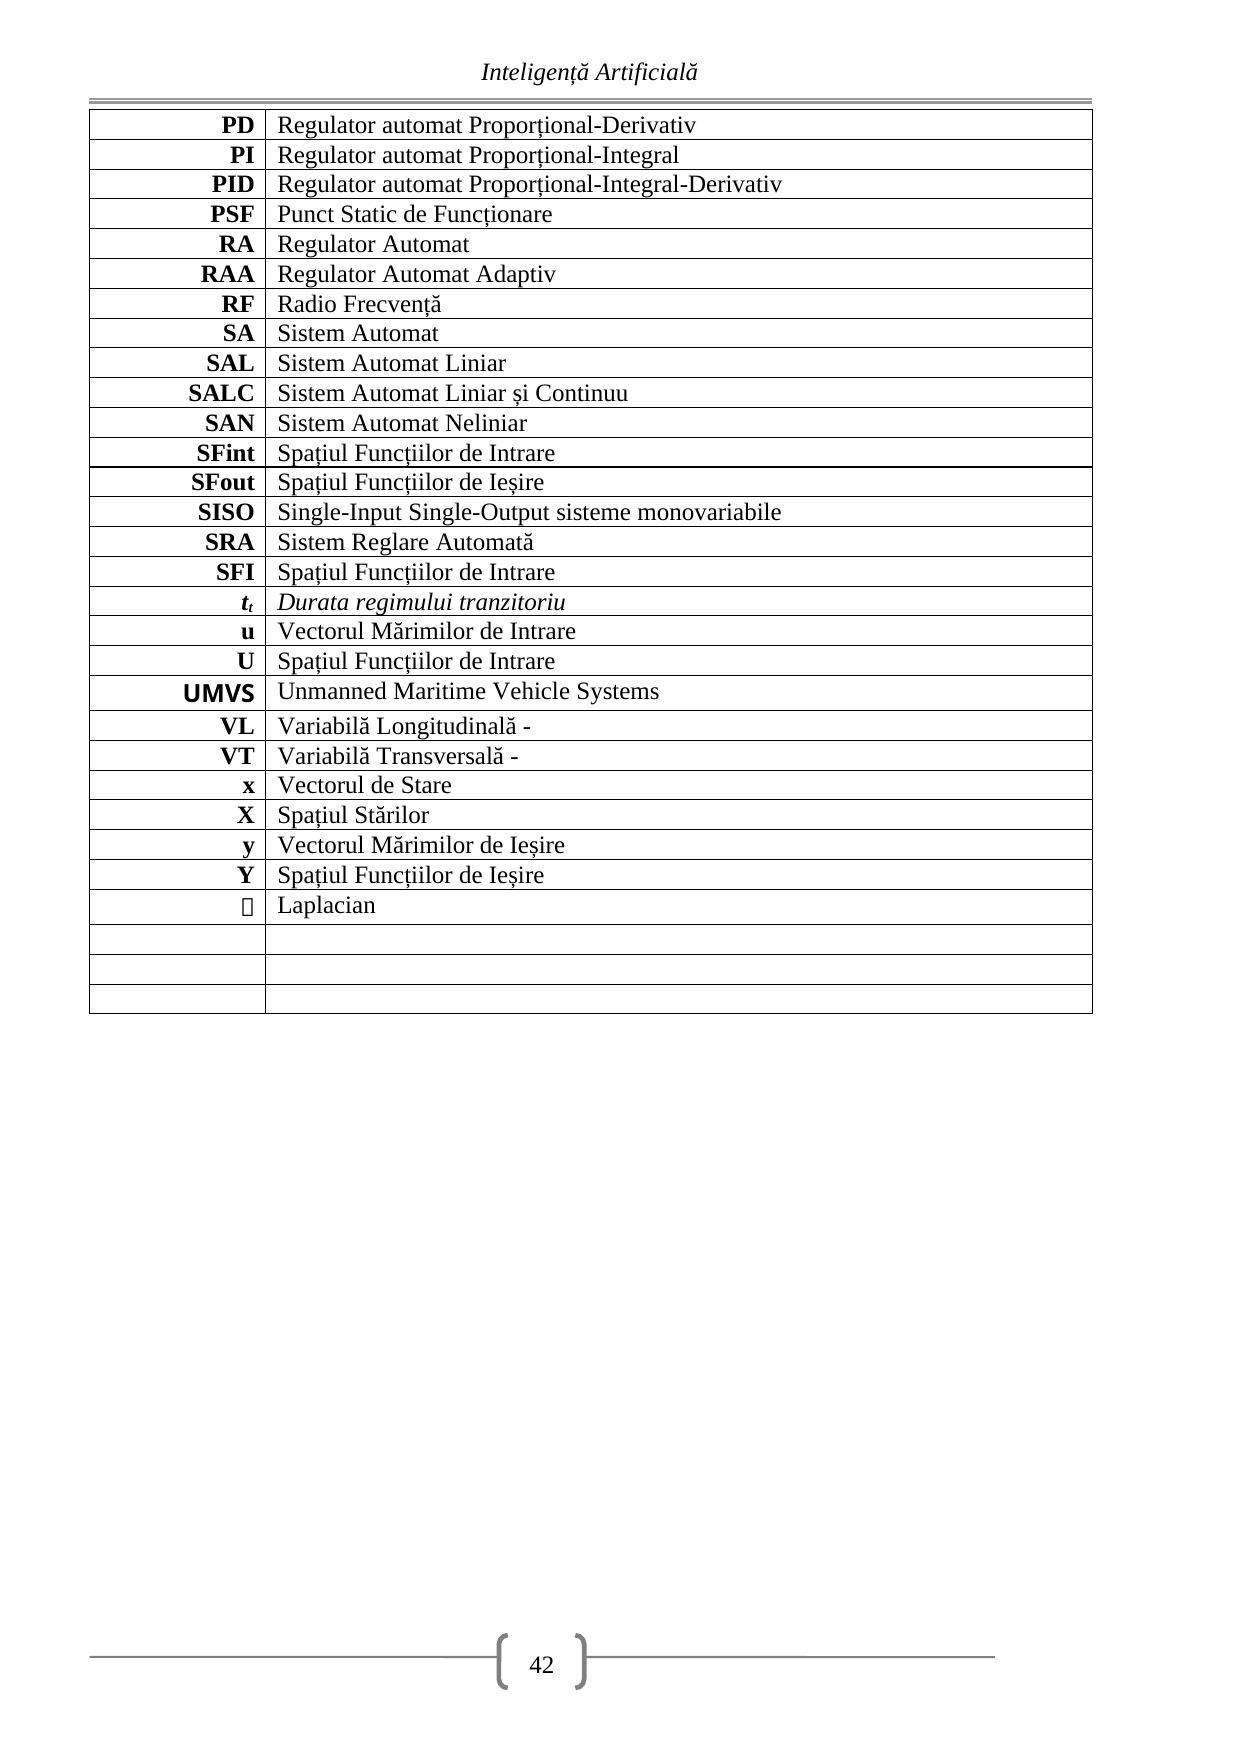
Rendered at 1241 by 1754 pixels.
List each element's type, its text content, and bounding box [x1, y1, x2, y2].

table_cell VT [90, 741, 265, 769]
table_cell  [90, 890, 265, 924]
table_cell Radio Frecvență [266, 289, 1092, 317]
table_cell Regulator Automat [266, 229, 1092, 258]
table_cell Regulator automat Proporțional-Derivativ [266, 110, 1092, 139]
table_cell Unmanned Maritime Vehicle Systems [266, 676, 1092, 710]
table_cell SFI [90, 557, 265, 586]
table_cell UMVS [90, 676, 265, 710]
table_cell Single-Input Single-Output sisteme monovariabile [266, 497, 1092, 526]
table_cell [266, 925, 1092, 954]
table_cell Vectorul de Stare [266, 771, 1092, 799]
table_cell Spațiul Stărilor [266, 800, 1092, 829]
table_cell Vectorul Mărimilor de Intrare [266, 616, 1092, 645]
table_cell Variabilă Transversală - [266, 741, 1092, 769]
table_cell PI [90, 140, 265, 168]
table_cell RF [90, 289, 265, 317]
table_cell Sistem Automat Liniar și Continuu [266, 378, 1092, 407]
table_cell U [90, 646, 265, 675]
table_cell [266, 955, 1092, 983]
table_cell Spațiul Funcțiilor de Ieșire [266, 468, 1092, 496]
table_cell PSF [90, 199, 265, 228]
table_cell RA [90, 229, 265, 258]
table_cell Sistem Reglare Automată [266, 527, 1092, 556]
table_cell Regulator Automat Adaptiv [266, 259, 1092, 288]
table_cell PD [90, 110, 265, 139]
table_cell SFout [90, 468, 265, 496]
table_cell u [90, 616, 265, 645]
table_cell Durata regimului tranzitoriu [266, 587, 1092, 615]
table_cell Vectorul Mărimilor de Ieșire [266, 830, 1092, 859]
table_cell Spațiul Funcțiilor de Intrare [266, 438, 1092, 466]
table_cell [90, 925, 265, 954]
table_cell SAL [90, 348, 265, 377]
table_cell Regulator automat Proporțional-Integral [266, 140, 1092, 168]
table_cell [90, 955, 265, 983]
table_cell VL [90, 711, 265, 740]
table_cell Spațiul Funcțiilor de Intrare [266, 557, 1092, 586]
table_cell Spațiul Funcțiilor de Intrare [266, 646, 1092, 675]
table_cell SA [90, 319, 265, 347]
table_cell Variabilă Longitudinală - [266, 711, 1092, 740]
table_cell SALC [90, 378, 265, 407]
table_cell Spațiul Funcțiilor de Ieșire [266, 860, 1092, 889]
table_cell Sistem Automat [266, 319, 1092, 347]
table_cell X [90, 800, 265, 829]
table_cell [90, 985, 265, 1013]
table_cell PID [90, 170, 265, 198]
table_cell Punct Static de Funcționare [266, 199, 1092, 228]
table_cell Sistem Automat Liniar [266, 348, 1092, 377]
table_cell SISO [90, 497, 265, 526]
table_cell y [90, 830, 265, 859]
table_cell SAN [90, 408, 265, 437]
table_cell RAA [90, 259, 265, 288]
table_cell Regulator automat Proporțional-Integral-Derivativ [266, 170, 1092, 198]
table_cell Y [90, 860, 265, 889]
table_cell SRA [90, 527, 265, 556]
table_cell SFint [90, 438, 265, 466]
table_cell [266, 985, 1092, 1013]
table_cell Laplacian [266, 890, 1092, 924]
table_cell Sistem Automat Neliniar [266, 408, 1092, 437]
table_cell x [90, 771, 265, 799]
table_cell tt [90, 587, 265, 615]
